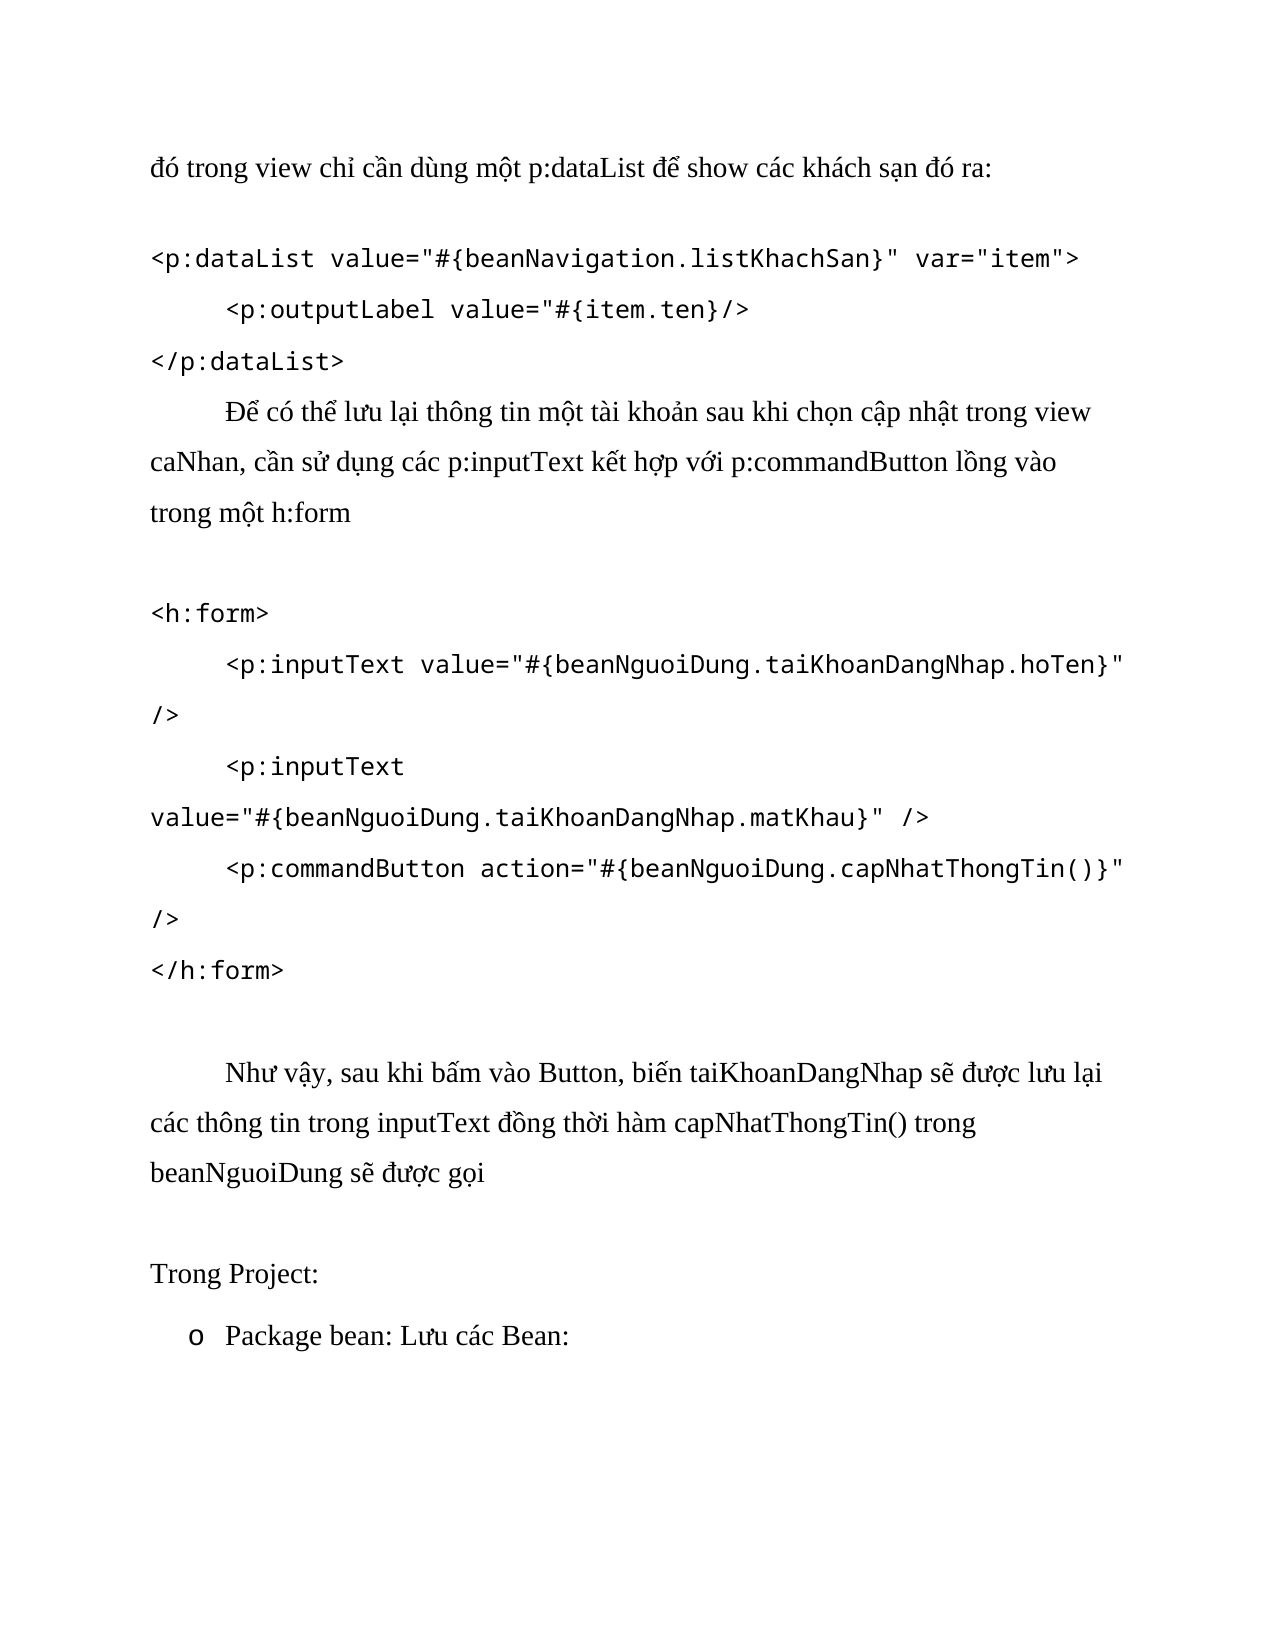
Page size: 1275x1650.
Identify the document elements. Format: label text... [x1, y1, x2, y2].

text Để có thể lưu lại thông tin một tài khoản sau khi chọn cập nhật trong view caNhan, cần sử dụng các p:inputText kết hợp với p:commandButton lồng vào trong một h:form [150, 394, 1125, 528]
text <h:form> [150, 595, 1125, 629]
text Trong Project: [150, 1256, 1125, 1289]
text </h:form> [150, 953, 1125, 987]
text </p:dataList> [150, 343, 1125, 377]
text Như vậy, sau khi bấm vào Button, biến taiKhoanDangNhap sẽ được lưu lại các thông tin trong inputText đồng thời hàm capNhatThongTin() trong beanNguoiDung sẽ được gọi [150, 1055, 1125, 1189]
text <p:dataList value="#{beanNavigation.listKhachSan}" var="item"> [150, 241, 1125, 275]
text <p:commandButton action="#{beanNguoiDung.capNhatThongTin()}" /> [150, 851, 1125, 936]
text <p:inputText value="#{beanNguoiDung.taiKhoanDangNhap.matKhau}" /> [150, 748, 1125, 834]
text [150, 150, 1125, 227]
list Package bean: Lưu các Bean: [187, 1318, 1125, 1354]
text <p:outputLabel value="#{item.ten}/> [150, 292, 1125, 326]
text <p:inputText value="#{beanNguoiDung.taiKhoanDangNhap.hoTen}" /> [150, 646, 1125, 732]
